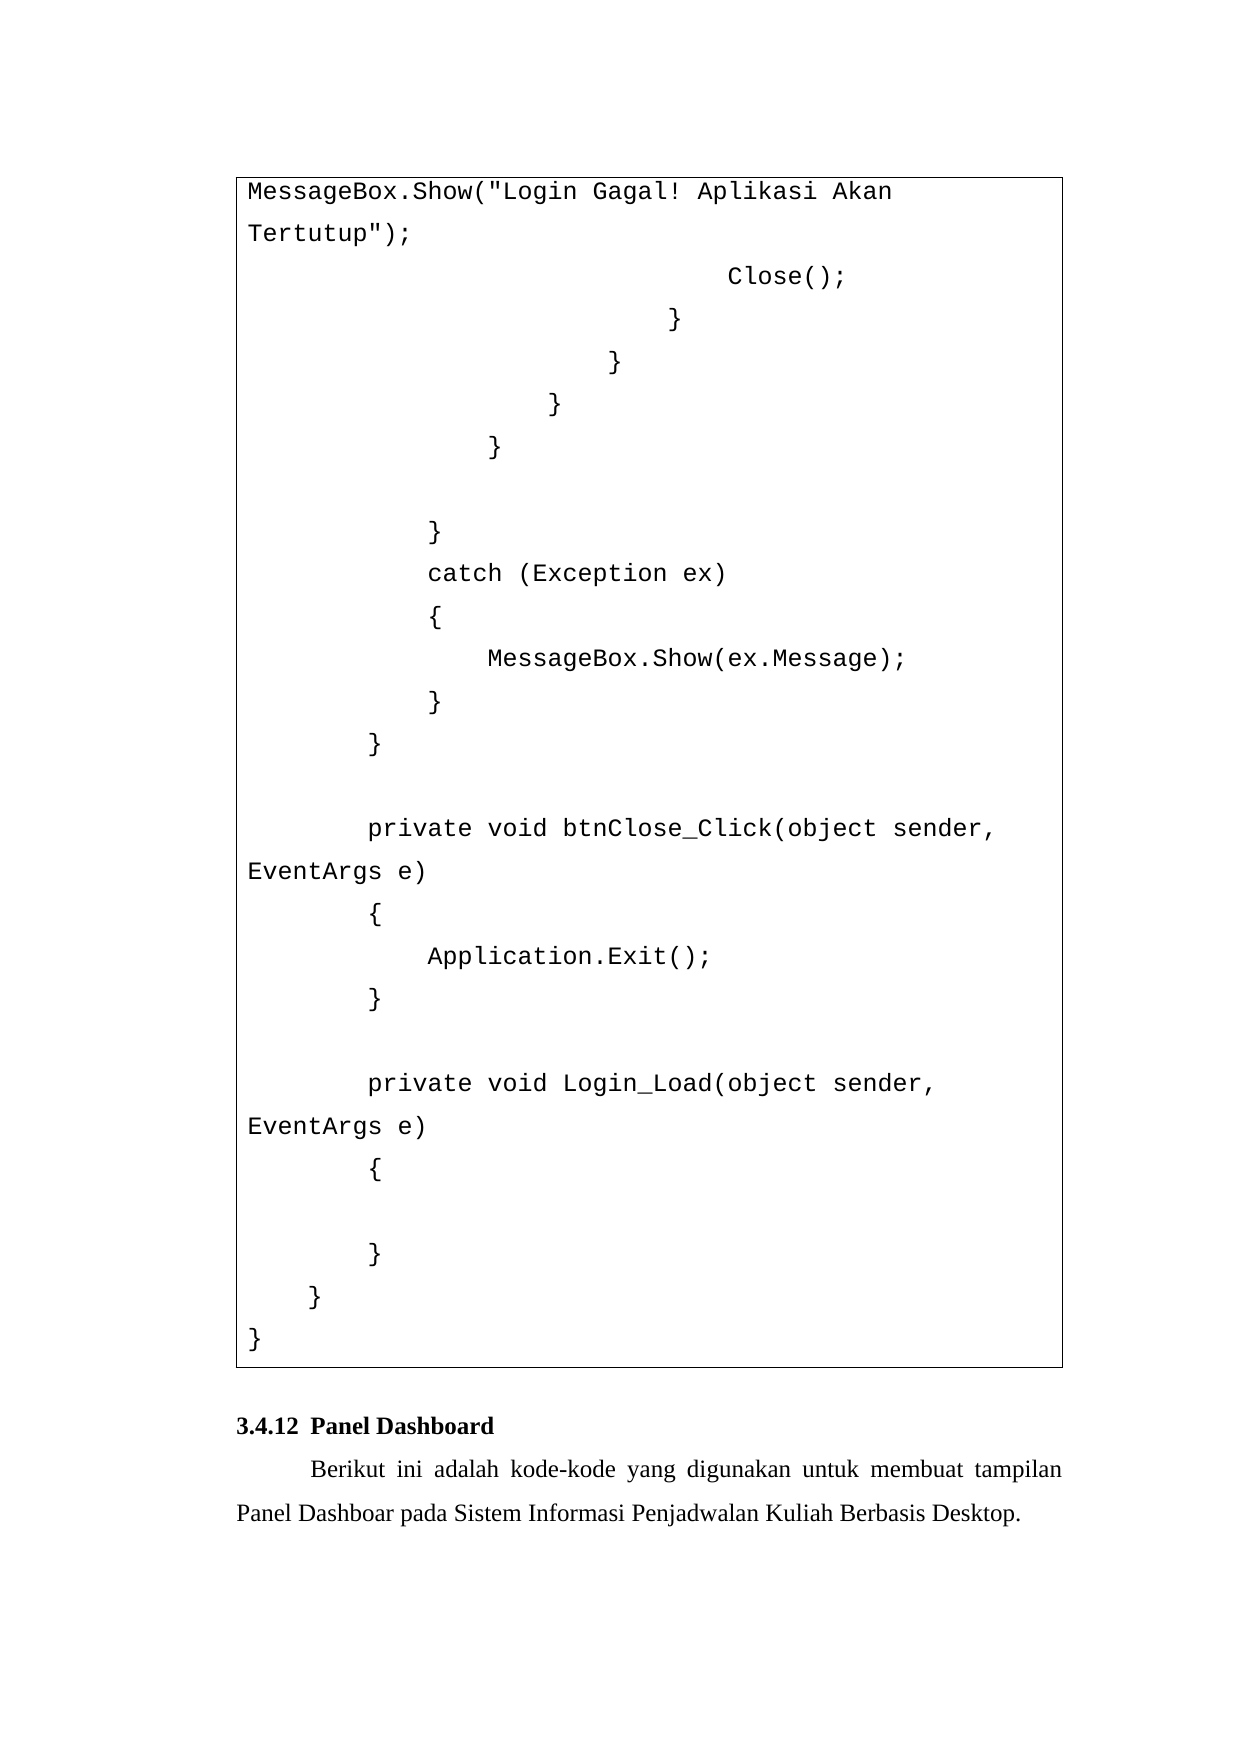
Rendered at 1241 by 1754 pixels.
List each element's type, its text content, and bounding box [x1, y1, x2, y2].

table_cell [237, 178, 1062, 1367]
text Panel Dashboard [236, 1411, 1063, 1440]
text Berikut ini adalah kode-kode yang digunakan untuk membuat tampilan Panel Dashboar pada Sistem Informasi Penjadwalan Kuliah Berbasis Desktop. [236, 1454, 1063, 1526]
